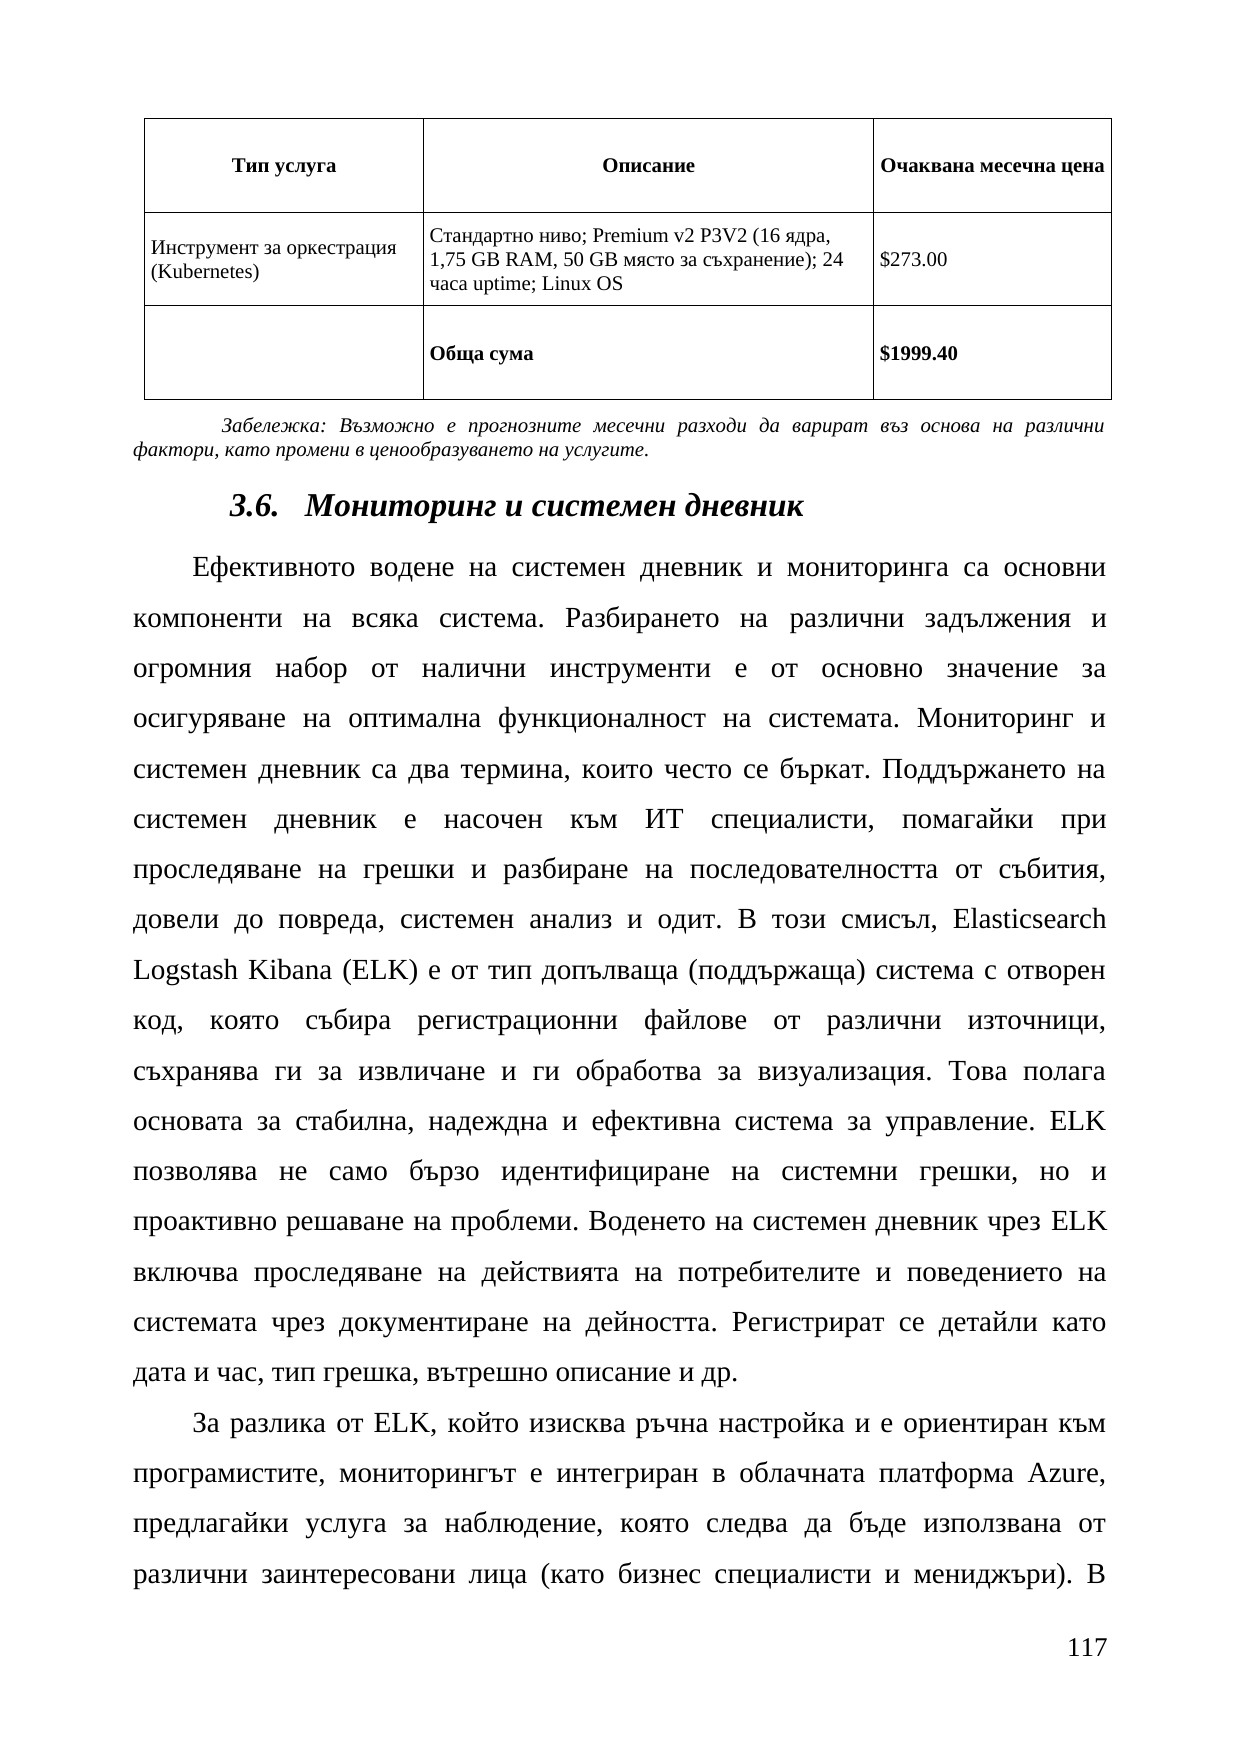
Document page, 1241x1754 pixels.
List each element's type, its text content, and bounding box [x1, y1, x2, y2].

subtitle Мониторинг и системен дневник [229, 486, 1107, 524]
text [133, 1405, 1107, 1589]
table_cell [145, 306, 423, 399]
table_header Описание [424, 119, 873, 212]
table_cell Стандартно ниво; Premium v2 P3V2 (16 ядра, 1,75 GB RAM, 50 GB място за съхранение); 24 часа uptime; Linux OS [424, 213, 873, 305]
text Забележка: Възможно е прогнозните месечни разходи да варират въз основа на различни фактори, като промени в ценообразуването на услугите. [133, 413, 1107, 461]
table_cell Oбща сума [424, 306, 873, 399]
text Ефективното водене на системен дневник и мониторинга са основни компоненти на всяка система. Разбирането на различни задължения и огромния набор от налични инструменти е от основно значение за осигуряване на оптимална функционалност на системата. Мониторинг и системен дневник са два термина, които често се бъркат. Поддържането на системен дневник е насочен към ИТ специалисти, помагайки при проследяване на грешки и разбиране на последователността от събития, довели до повреда, системен анализ и одит. В този смисъл, Elasticsearch Logstash Kibana (ELK) е от тип допълваща (поддържаща) система с отворен код, която събира регистрационни файлове от различни източници, съхранява ги за извличане и ги обработва за визуализация. Това полага основата за стабилна, надеждна и ефективна система за управление. ELK позволява не само бързо идентифициране на системни грешки, но и проактивно решаване на проблеми. Воденето на системен дневник чрез ELK включва проследяване на действията на потребителите и поведението на системата чрез документиране на дейността. Регистрират се детайли като дата и час, тип грешка, вътрешно описание и др. [133, 549, 1107, 1388]
table_cell $1999.40 [874, 306, 1111, 399]
table_header Тип услуга [145, 119, 423, 212]
table_cell Инструмент за оркестрация (Kubernetes) [145, 213, 423, 305]
table_cell $273.00 [874, 213, 1111, 305]
table_header Очаквана месечна цена [874, 119, 1111, 212]
